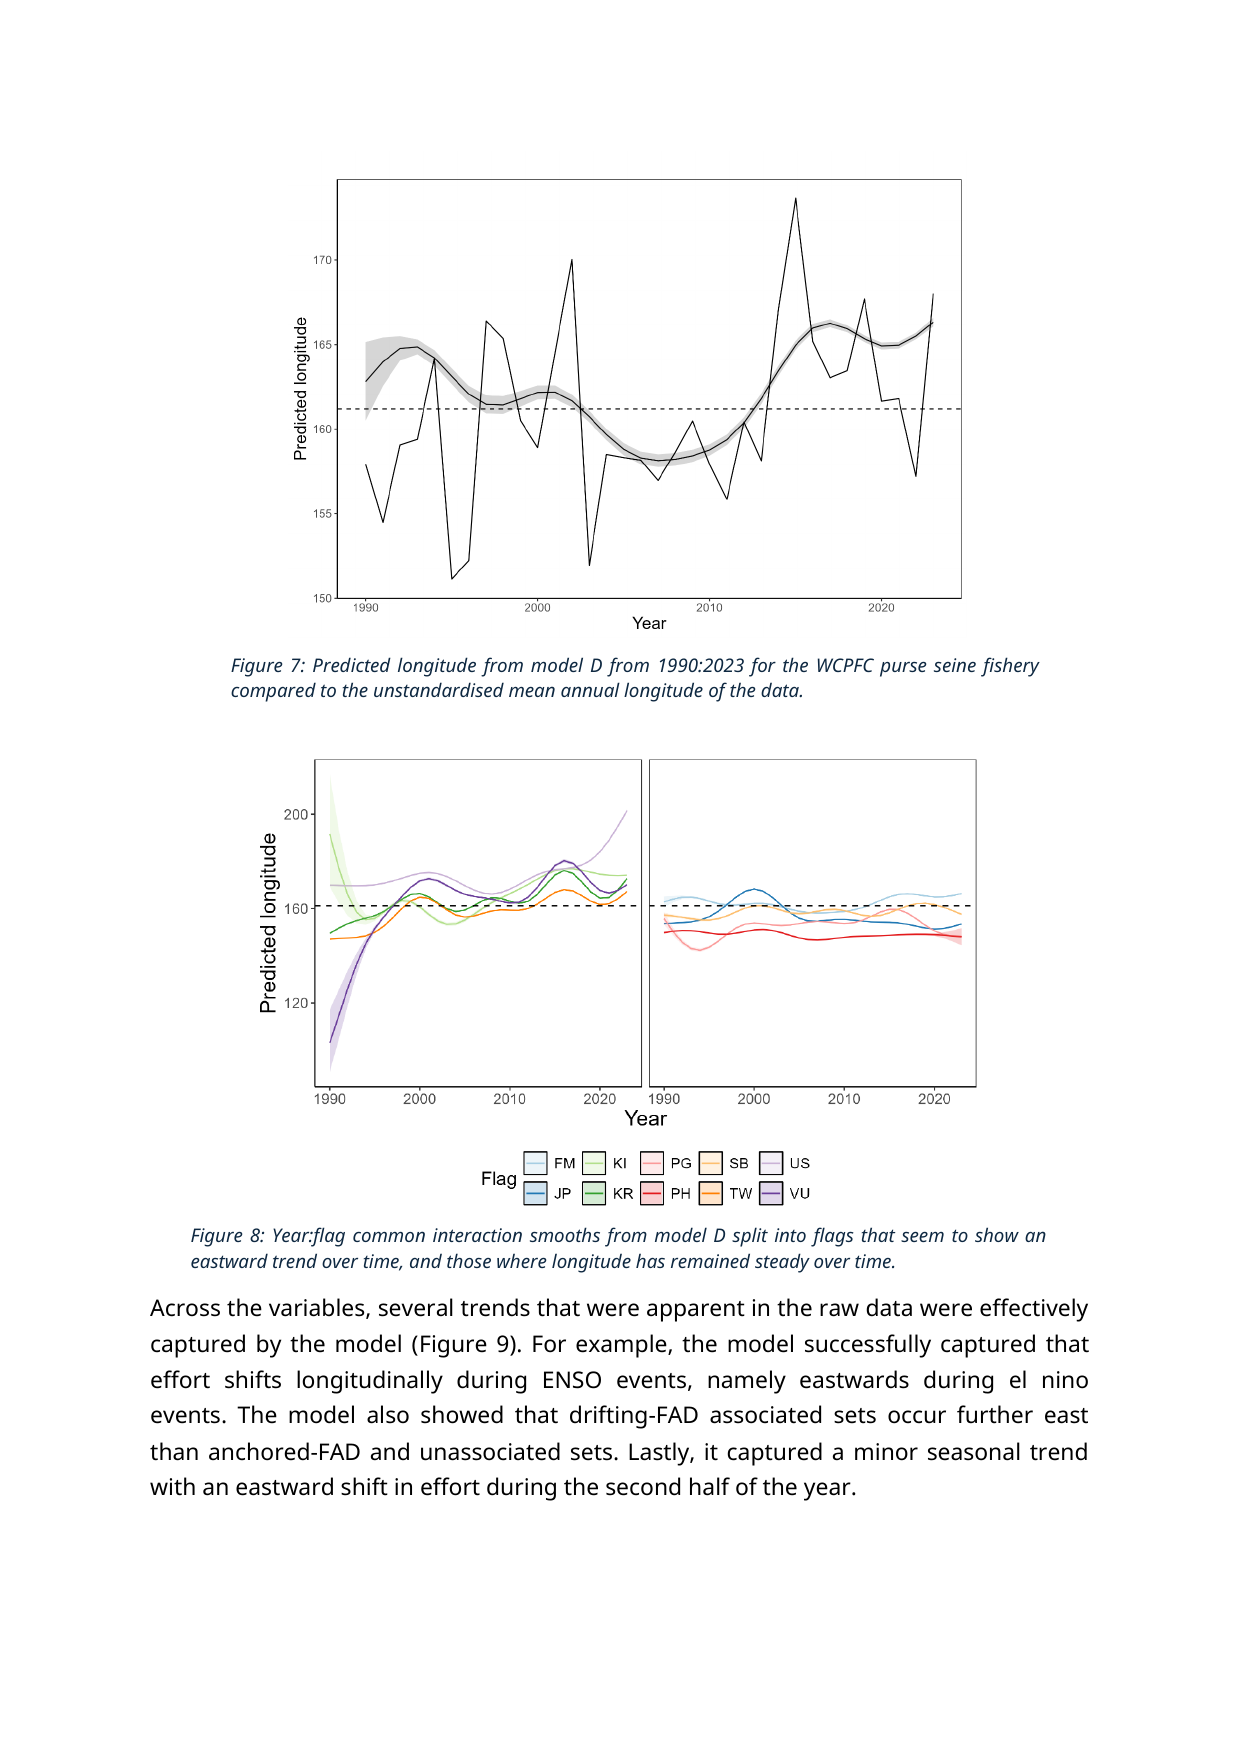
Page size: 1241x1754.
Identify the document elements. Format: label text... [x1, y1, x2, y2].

picture [288, 151, 967, 638]
picture [250, 724, 992, 1219]
